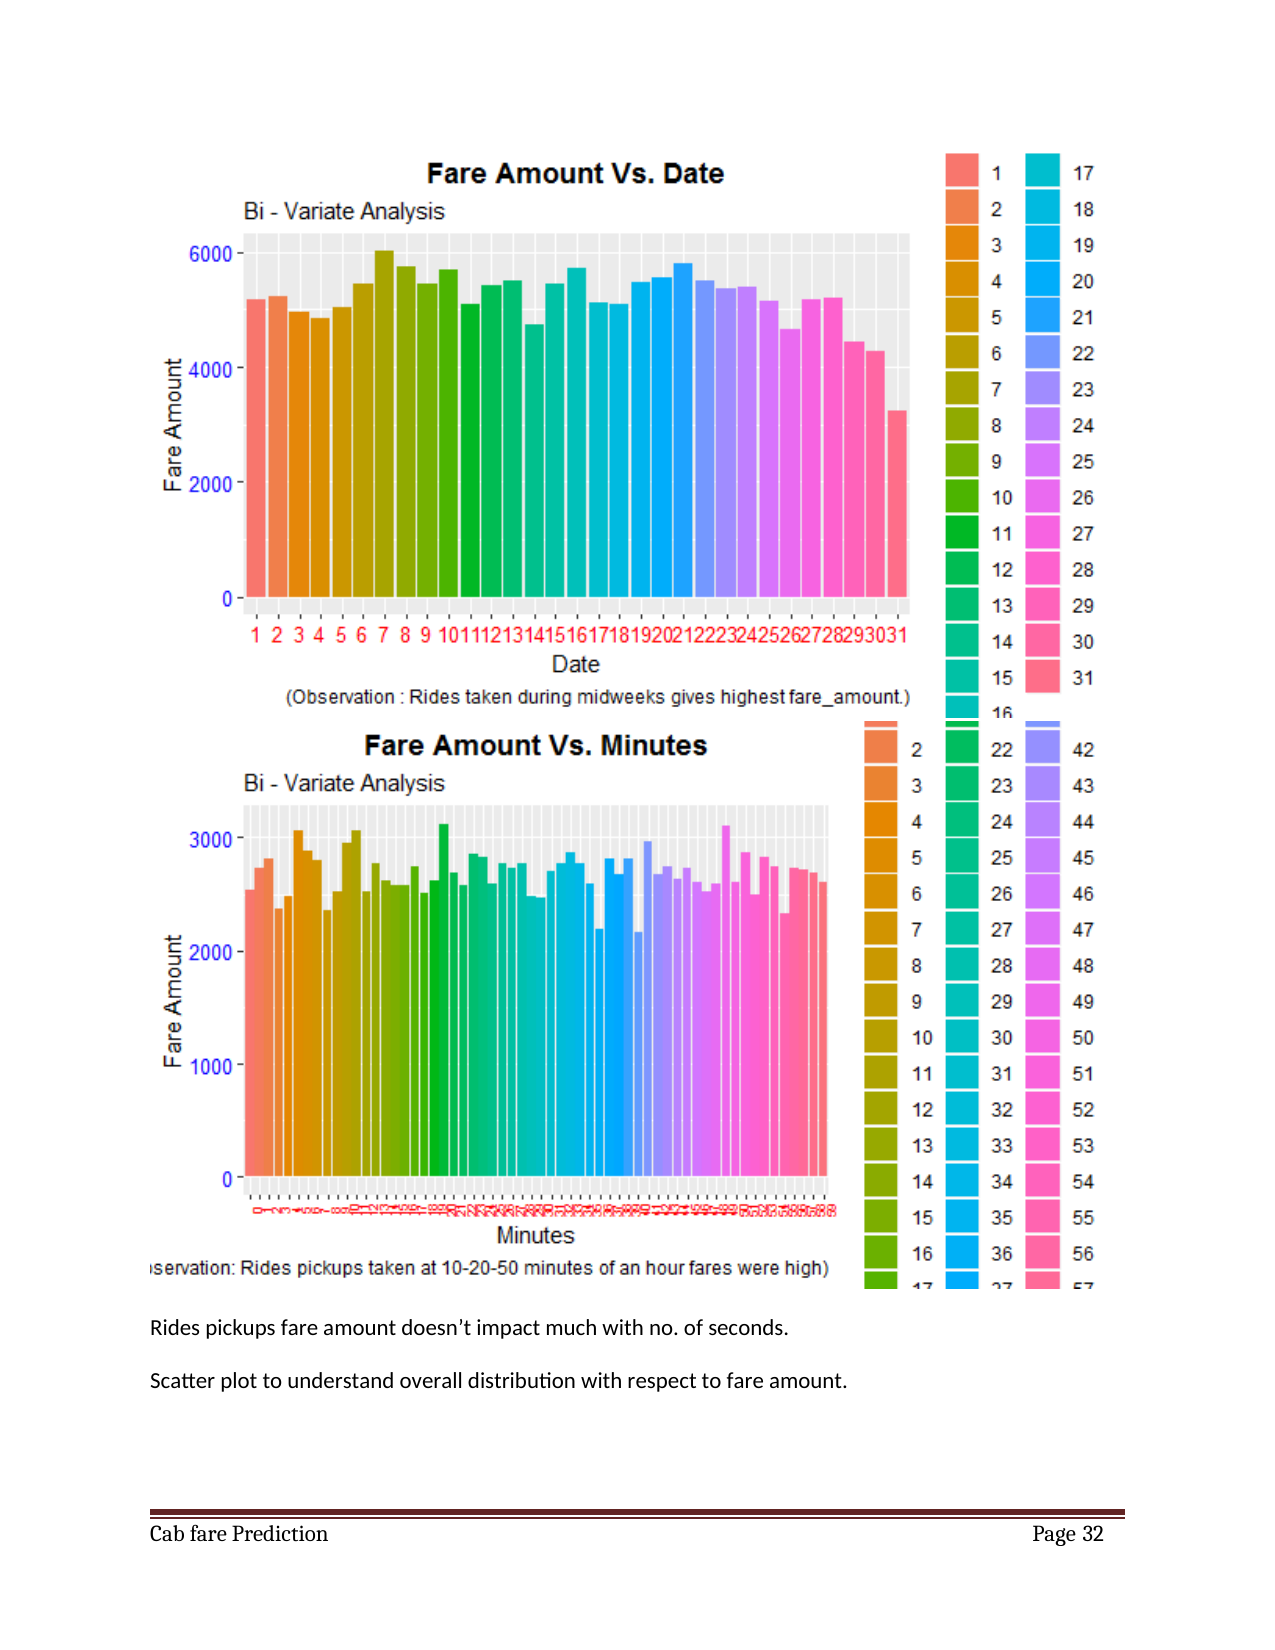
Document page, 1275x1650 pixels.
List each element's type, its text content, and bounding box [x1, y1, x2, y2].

picture [150, 721, 1118, 1289]
picture [150, 150, 1118, 718]
text Rides pickups fare amount doesn’t impact much with no. of seconds. [150, 1313, 1125, 1342]
text Scatter plot to understand overall distribution with respect to fare amount. [150, 1367, 1125, 1394]
